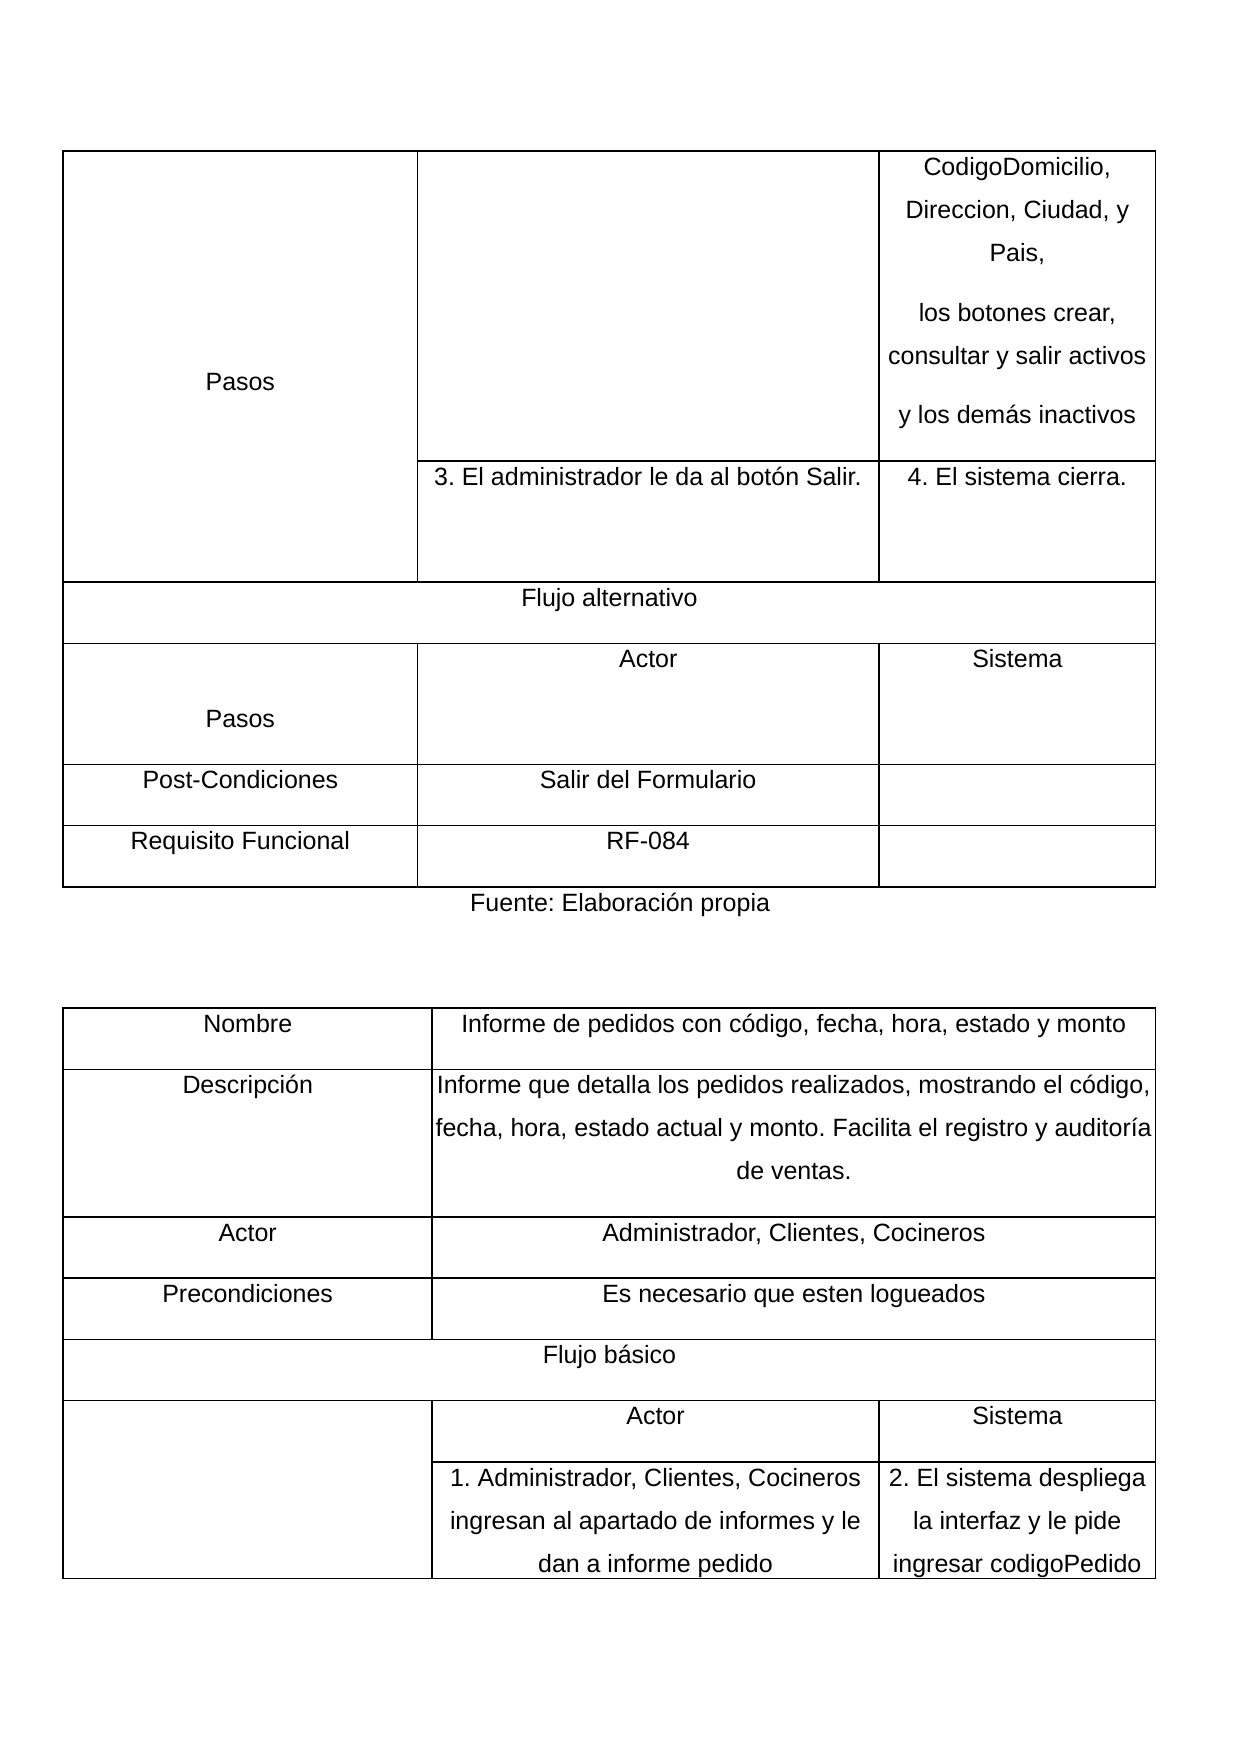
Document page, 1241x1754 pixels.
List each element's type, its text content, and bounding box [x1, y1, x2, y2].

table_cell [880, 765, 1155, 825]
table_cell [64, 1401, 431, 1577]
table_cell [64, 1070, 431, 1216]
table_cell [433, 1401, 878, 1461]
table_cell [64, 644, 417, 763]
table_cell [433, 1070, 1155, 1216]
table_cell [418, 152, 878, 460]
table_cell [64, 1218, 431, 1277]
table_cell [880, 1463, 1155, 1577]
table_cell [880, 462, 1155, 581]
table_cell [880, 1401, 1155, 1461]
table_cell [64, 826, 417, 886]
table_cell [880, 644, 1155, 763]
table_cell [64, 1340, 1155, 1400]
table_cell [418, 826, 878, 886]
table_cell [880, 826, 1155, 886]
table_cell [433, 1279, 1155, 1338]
text Fuente: Elaboración propia [150, 888, 1090, 916]
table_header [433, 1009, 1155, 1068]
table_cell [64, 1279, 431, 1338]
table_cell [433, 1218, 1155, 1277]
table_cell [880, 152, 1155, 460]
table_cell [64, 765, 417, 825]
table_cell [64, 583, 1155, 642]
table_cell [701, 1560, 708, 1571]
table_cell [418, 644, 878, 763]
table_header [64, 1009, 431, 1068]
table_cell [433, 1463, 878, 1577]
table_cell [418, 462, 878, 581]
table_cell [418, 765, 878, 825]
